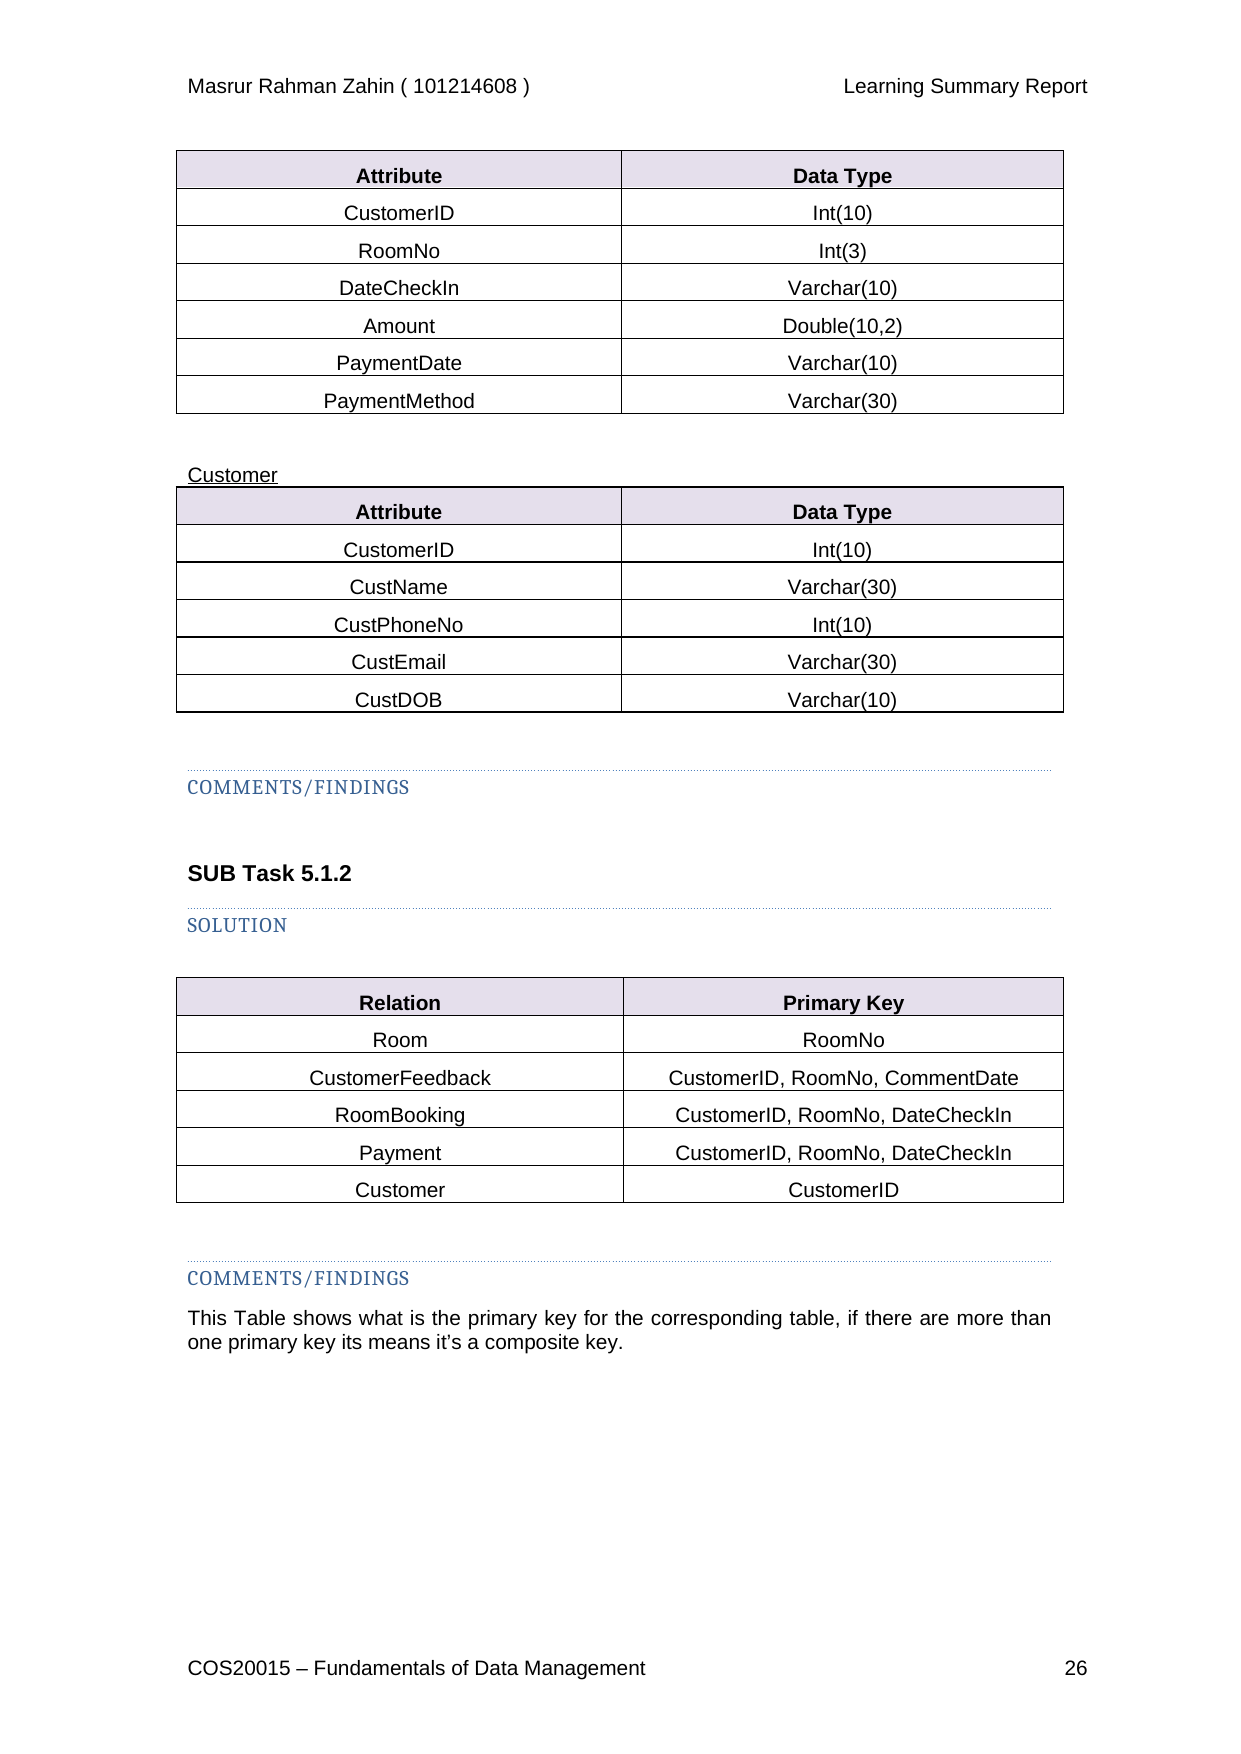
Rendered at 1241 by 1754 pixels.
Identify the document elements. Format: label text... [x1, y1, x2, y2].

table_cell CustName [177, 563, 621, 599]
table_cell Varchar(10) [622, 675, 1063, 711]
table_header Primary Key [624, 978, 1063, 1015]
table_cell Int(3) [622, 226, 1063, 262]
table_cell Varchar(30) [622, 563, 1063, 599]
table_header Data Type [622, 488, 1063, 524]
table_header Data Type [622, 151, 1063, 187]
table_cell CustPhoneNo [177, 600, 621, 636]
table_cell Varchar(30) [622, 638, 1063, 674]
table_cell CustomerID, RoomNo, DateCheckIn [624, 1128, 1063, 1165]
table_cell CustEmail [177, 638, 621, 674]
table_cell CustomerID [624, 1166, 1063, 1202]
table_header Relation [177, 978, 623, 1015]
subtitle Solution [187, 907, 1053, 937]
table_cell RoomNo [177, 226, 621, 262]
table_cell RoomBooking [177, 1091, 623, 1127]
table_cell Varchar(10) [622, 339, 1063, 375]
text This Table shows what is the primary key for the corresponding table, if there are more than one primary key its means it’s a composite key. [187, 1306, 1053, 1354]
table_cell Varchar(10) [622, 264, 1063, 300]
table_cell Double(10,2) [622, 301, 1063, 337]
table_cell DateCheckIn [177, 264, 621, 300]
table_cell CustDOB [177, 675, 621, 711]
table_cell Varchar(30) [622, 376, 1063, 412]
text Customer [187, 462, 1053, 486]
table_cell Customer [177, 1166, 623, 1202]
subtitle Comments/findings [187, 770, 1053, 799]
table_cell Int(10) [622, 189, 1063, 225]
table_cell Amount [177, 301, 621, 337]
table_cell PaymentDate [177, 339, 621, 375]
table_cell CustomerID [177, 525, 621, 561]
table_cell CustomerID, RoomNo, DateCheckIn [624, 1091, 1063, 1127]
table_header Attribute [177, 151, 621, 187]
table_cell CustomerID, RoomNo, CommentDate [624, 1053, 1063, 1090]
table_cell Payment [177, 1128, 623, 1165]
subtitle Comments/findings [187, 1261, 1053, 1290]
table_header Attribute [177, 488, 621, 524]
subtitle SUB Task 5.1.2 [187, 860, 1053, 887]
table_cell Room [177, 1016, 623, 1052]
table_cell RoomNo [624, 1016, 1063, 1052]
table_cell Int(10) [622, 600, 1063, 636]
table_cell PaymentMethod [177, 376, 621, 412]
table_cell CustomerFeedback [177, 1053, 623, 1090]
table_cell CustomerID [177, 189, 621, 225]
table_cell Int(10) [622, 525, 1063, 561]
